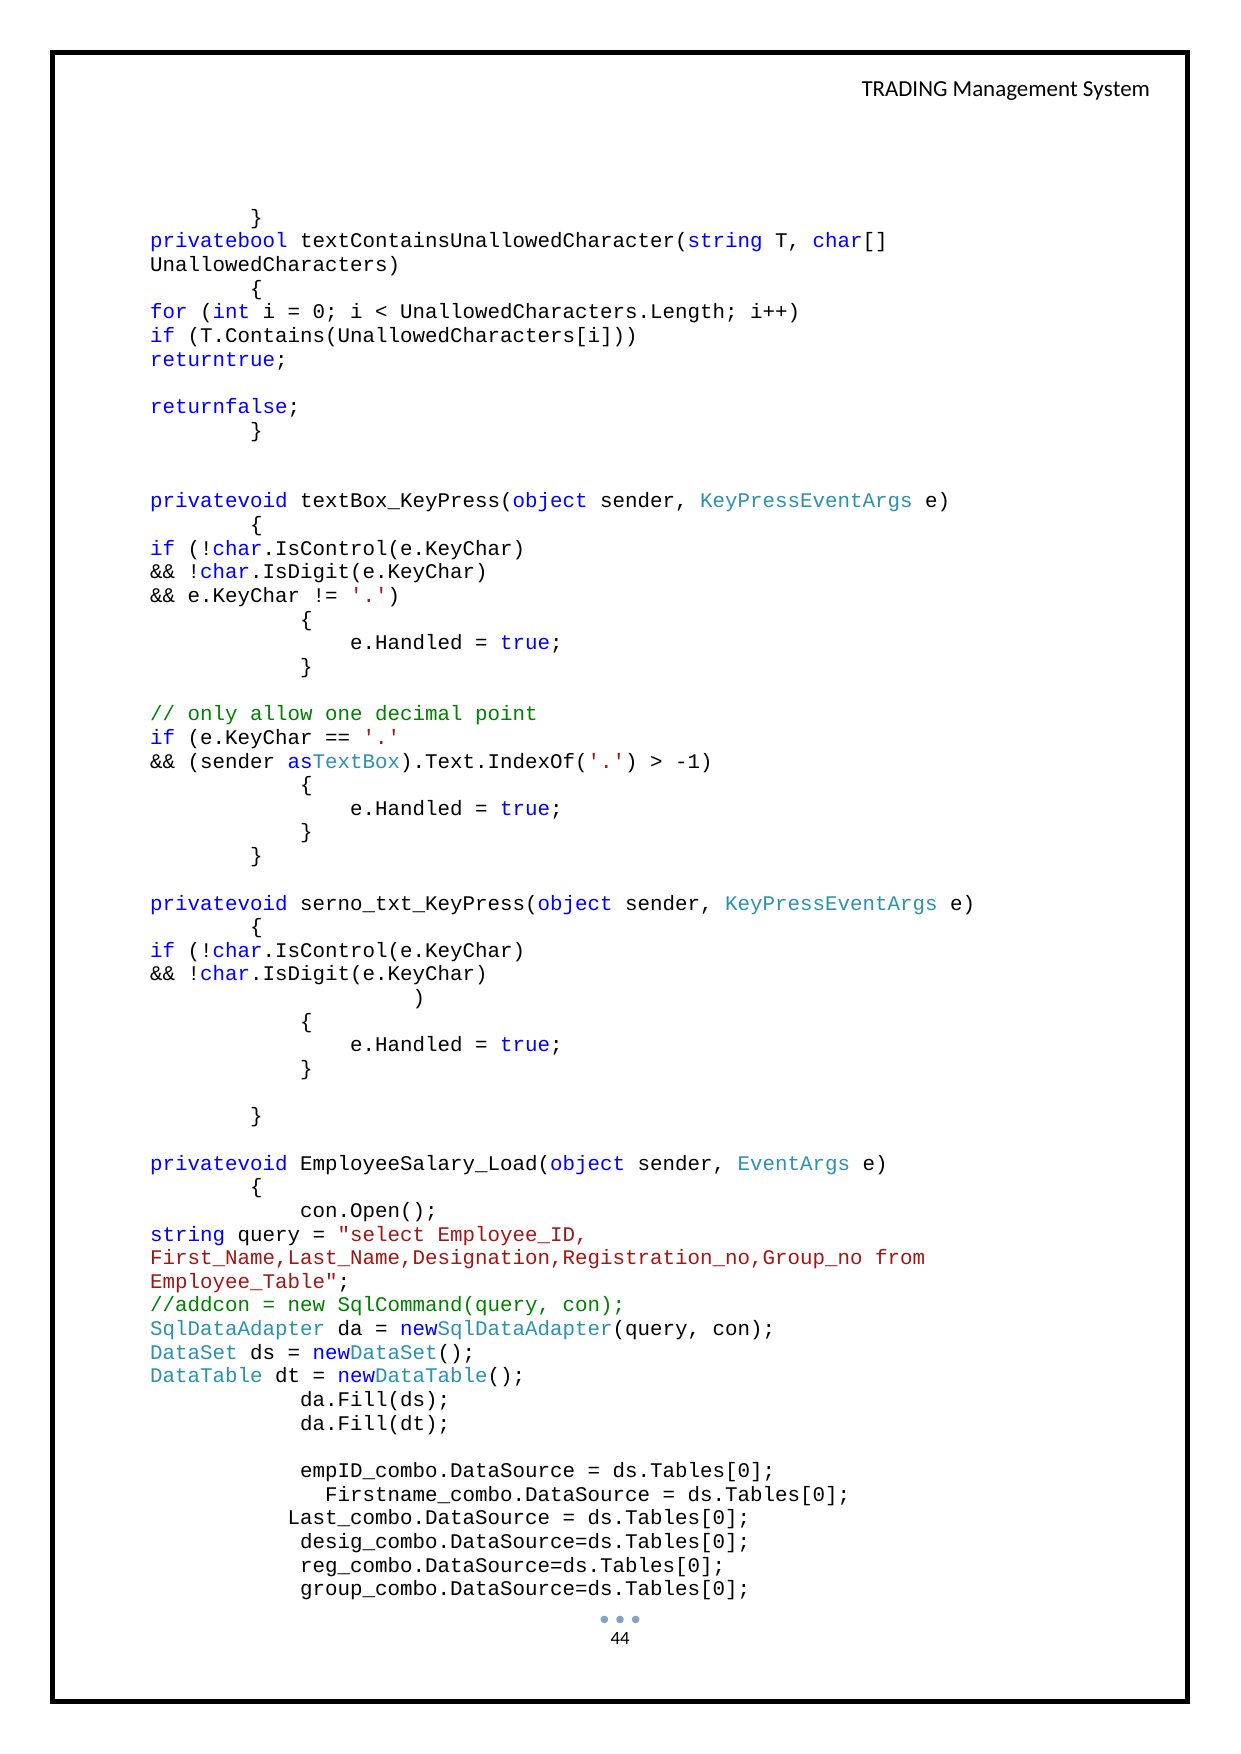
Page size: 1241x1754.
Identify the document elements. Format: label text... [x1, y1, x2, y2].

text group_combo.DataSource=ds.Tables[0]; [150, 1578, 1090, 1602]
text { [150, 278, 1090, 301]
text if (T.Contains(UnallowedCharacters[i])) [150, 325, 1090, 349]
text e.Handled = true; [150, 798, 1090, 822]
text privatebool textContainsUnallowedCharacter(string T, char[] UnallowedCharacters) [150, 230, 1090, 278]
text returntrue; [150, 349, 1090, 372]
text privatevoid textBox_KeyPress(object sender, KeyPressEventArgs e) [150, 491, 1090, 514]
text Firstname_combo.DataSource = ds.Tables[0]; [150, 1484, 1090, 1507]
text } [150, 419, 1090, 443]
text // only allow one decimal point [150, 703, 1090, 727]
text && !char.IsDigit(e.KeyChar) [150, 561, 1090, 585]
text empID_combo.DataSource = ds.Tables[0]; [150, 1460, 1090, 1484]
text Last_combo.DataSource = ds.Tables[0]; [150, 1507, 1090, 1531]
text if (!char.IsControl(e.KeyChar) [150, 940, 1090, 963]
text string query = "select Employee_ID, First_Name,Last_Name,Designation,Registration_no,Group_no from Employee_Table"; [150, 1223, 1090, 1294]
text { [150, 916, 1090, 940]
text DataTable dt = newDataTable(); [150, 1365, 1090, 1389]
text reg_combo.DataSource=ds.Tables[0]; [150, 1554, 1090, 1578]
text e.Handled = true; [150, 1034, 1090, 1058]
text } [150, 1105, 1090, 1129]
text } [150, 822, 1090, 845]
text } [150, 656, 1090, 680]
text privatevoid serno_txt_KeyPress(object sender, KeyPressEventArgs e) [150, 892, 1090, 916]
text && !char.IsDigit(e.KeyChar) [150, 963, 1090, 987]
text if (e.KeyChar == '.' [150, 727, 1090, 751]
text //addcon = new SqlCommand(query, con); [150, 1294, 1090, 1318]
text { [150, 609, 1090, 632]
text { [150, 514, 1090, 538]
text DataSet ds = newDataSet(); [150, 1342, 1090, 1365]
text { [150, 1011, 1090, 1034]
text for (int i = 0; i < UnallowedCharacters.Length; i++) [150, 301, 1090, 325]
text da.Fill(dt); [150, 1413, 1090, 1436]
text returnfalse; [150, 396, 1090, 419]
text SqlDataAdapter da = newSqlDataAdapter(query, con); [150, 1318, 1090, 1342]
text con.Open(); [150, 1200, 1090, 1223]
text } [150, 1058, 1090, 1082]
text if (!char.IsControl(e.KeyChar) [150, 538, 1090, 561]
text } [150, 845, 1090, 869]
text { [150, 774, 1090, 798]
text { [150, 1176, 1090, 1200]
text } [150, 207, 1090, 230]
text e.Handled = true; [150, 632, 1090, 656]
text && e.KeyChar != '.') [150, 585, 1090, 609]
text privatevoid EmployeeSalary_Load(object sender, EventArgs e) [150, 1153, 1090, 1176]
text da.Fill(ds); [150, 1389, 1090, 1413]
text desig_combo.DataSource=ds.Tables[0]; [150, 1531, 1090, 1554]
text ) [150, 987, 1090, 1011]
text && (sender asTextBox).Text.IndexOf('.') > -1) [150, 751, 1090, 774]
